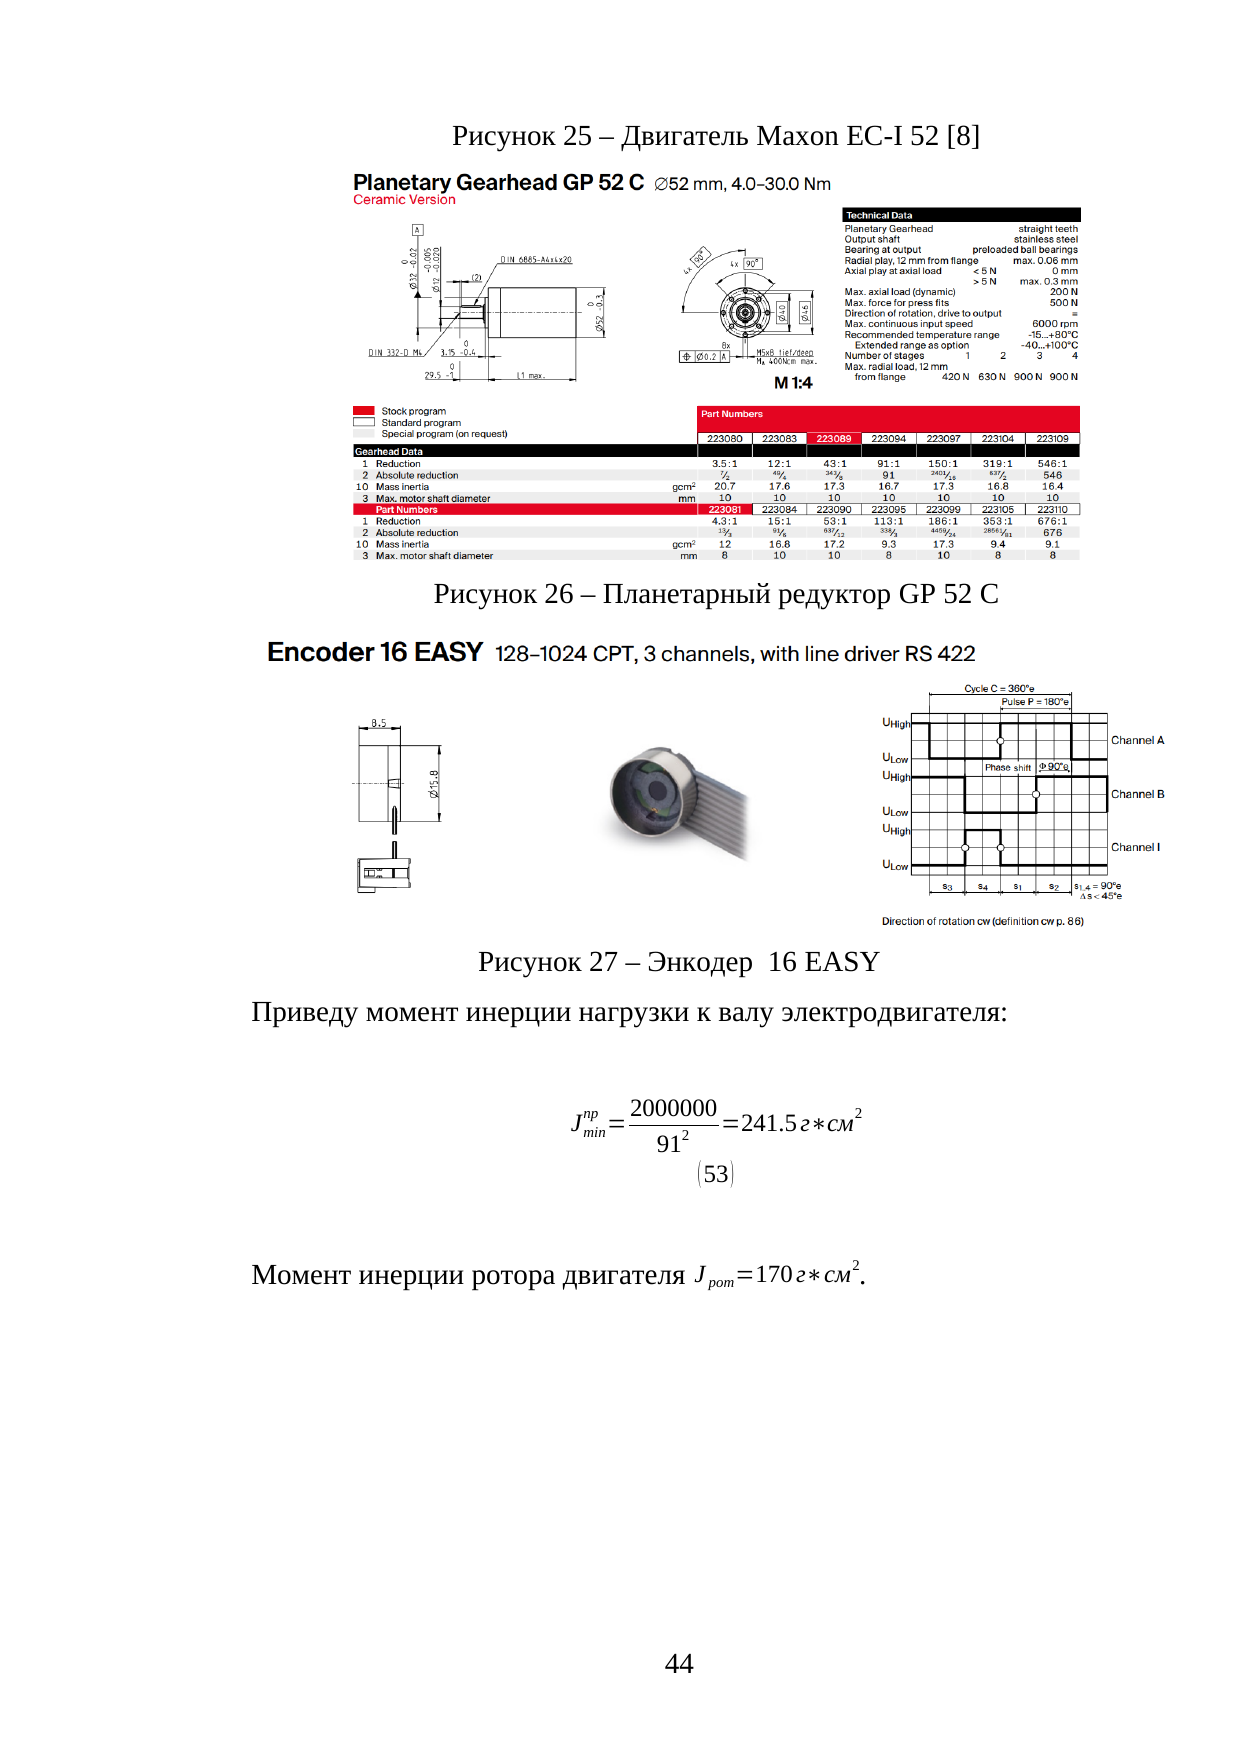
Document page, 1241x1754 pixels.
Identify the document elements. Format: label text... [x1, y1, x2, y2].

text Момент инерции ротора двигателя . [177, 1256, 1181, 1291]
picture [348, 168, 1084, 560]
picture [251, 626, 1192, 928]
text Приведу момент инерции нагрузки к валу электродвигателя: [177, 994, 1181, 1028]
text Рисунок 26 – Планетарный редуктор GP 52 C [177, 576, 1181, 610]
text Рисунок 25 – Двигатель Maxon EC-I 52 [8] [177, 118, 1181, 152]
